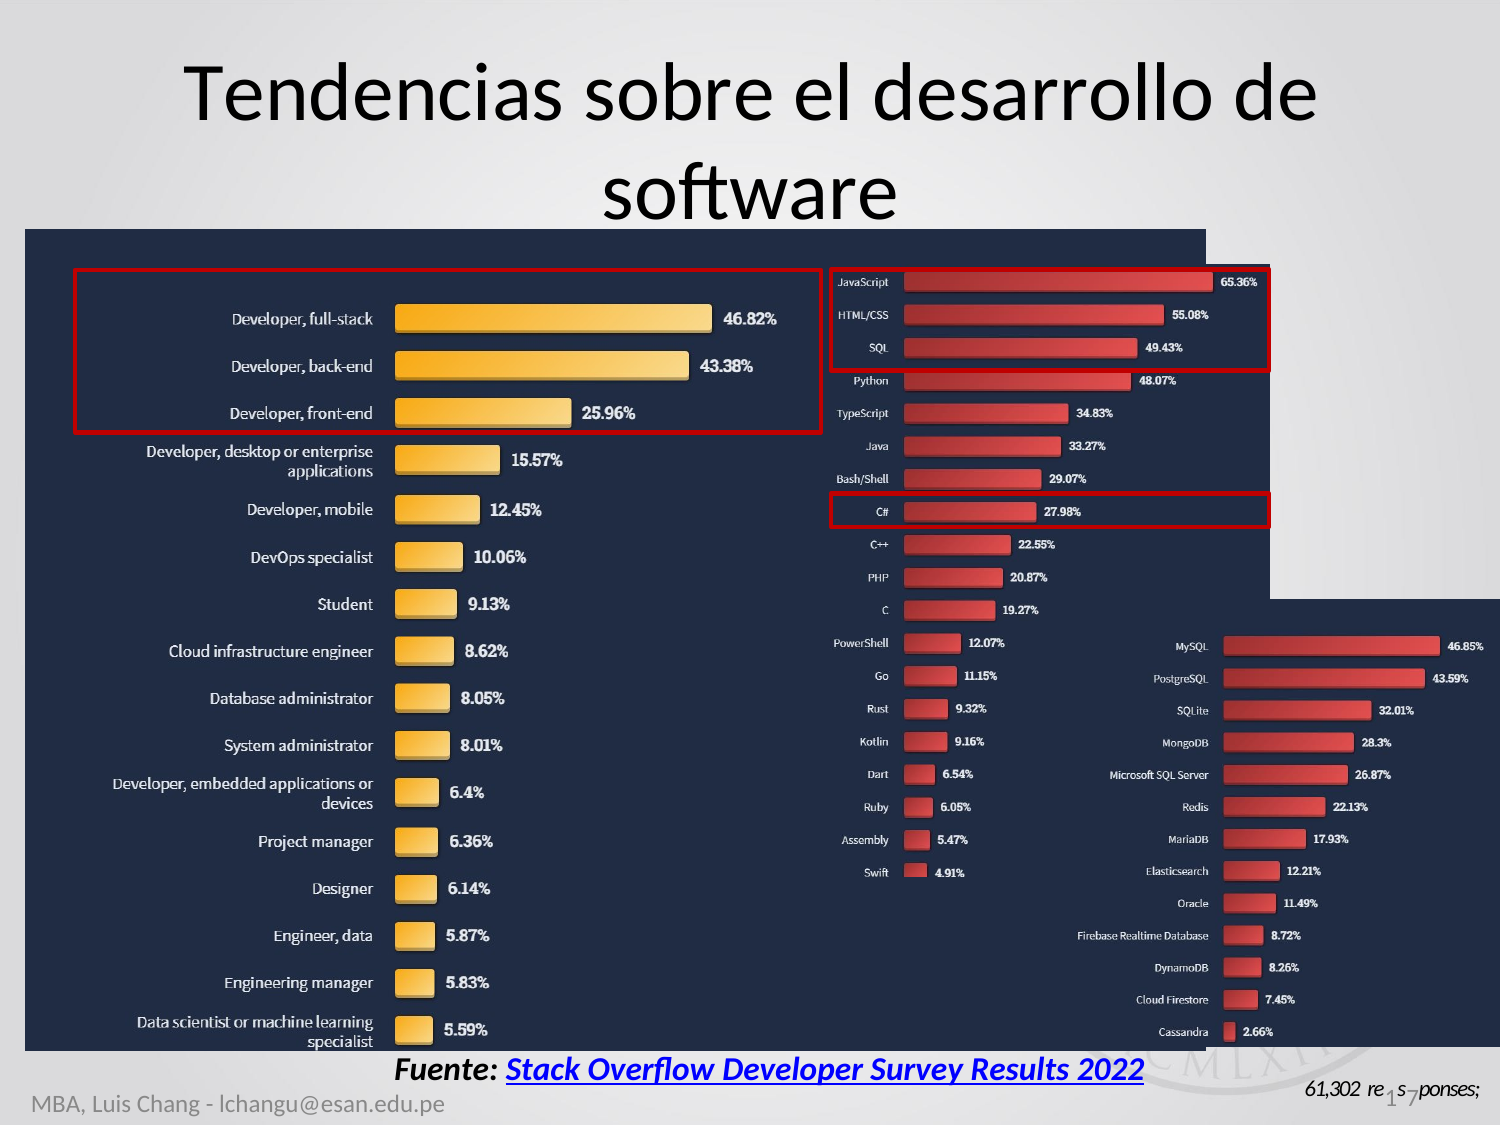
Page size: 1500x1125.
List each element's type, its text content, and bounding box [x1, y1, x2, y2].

picture [0, 0, 1500, 1125]
text Fuente: Stack Overflow Developer Survey Results 2022 [394, 1049, 1147, 1089]
text 61,302 re1s7ponses; [1304, 1072, 1500, 1113]
text software [142, 138, 1358, 239]
text Tendencias sobre el desarrollo de [143, 46, 1358, 138]
text MBA, Luis Chang - lchangu@esan.edu.pe [31, 1089, 1147, 1118]
